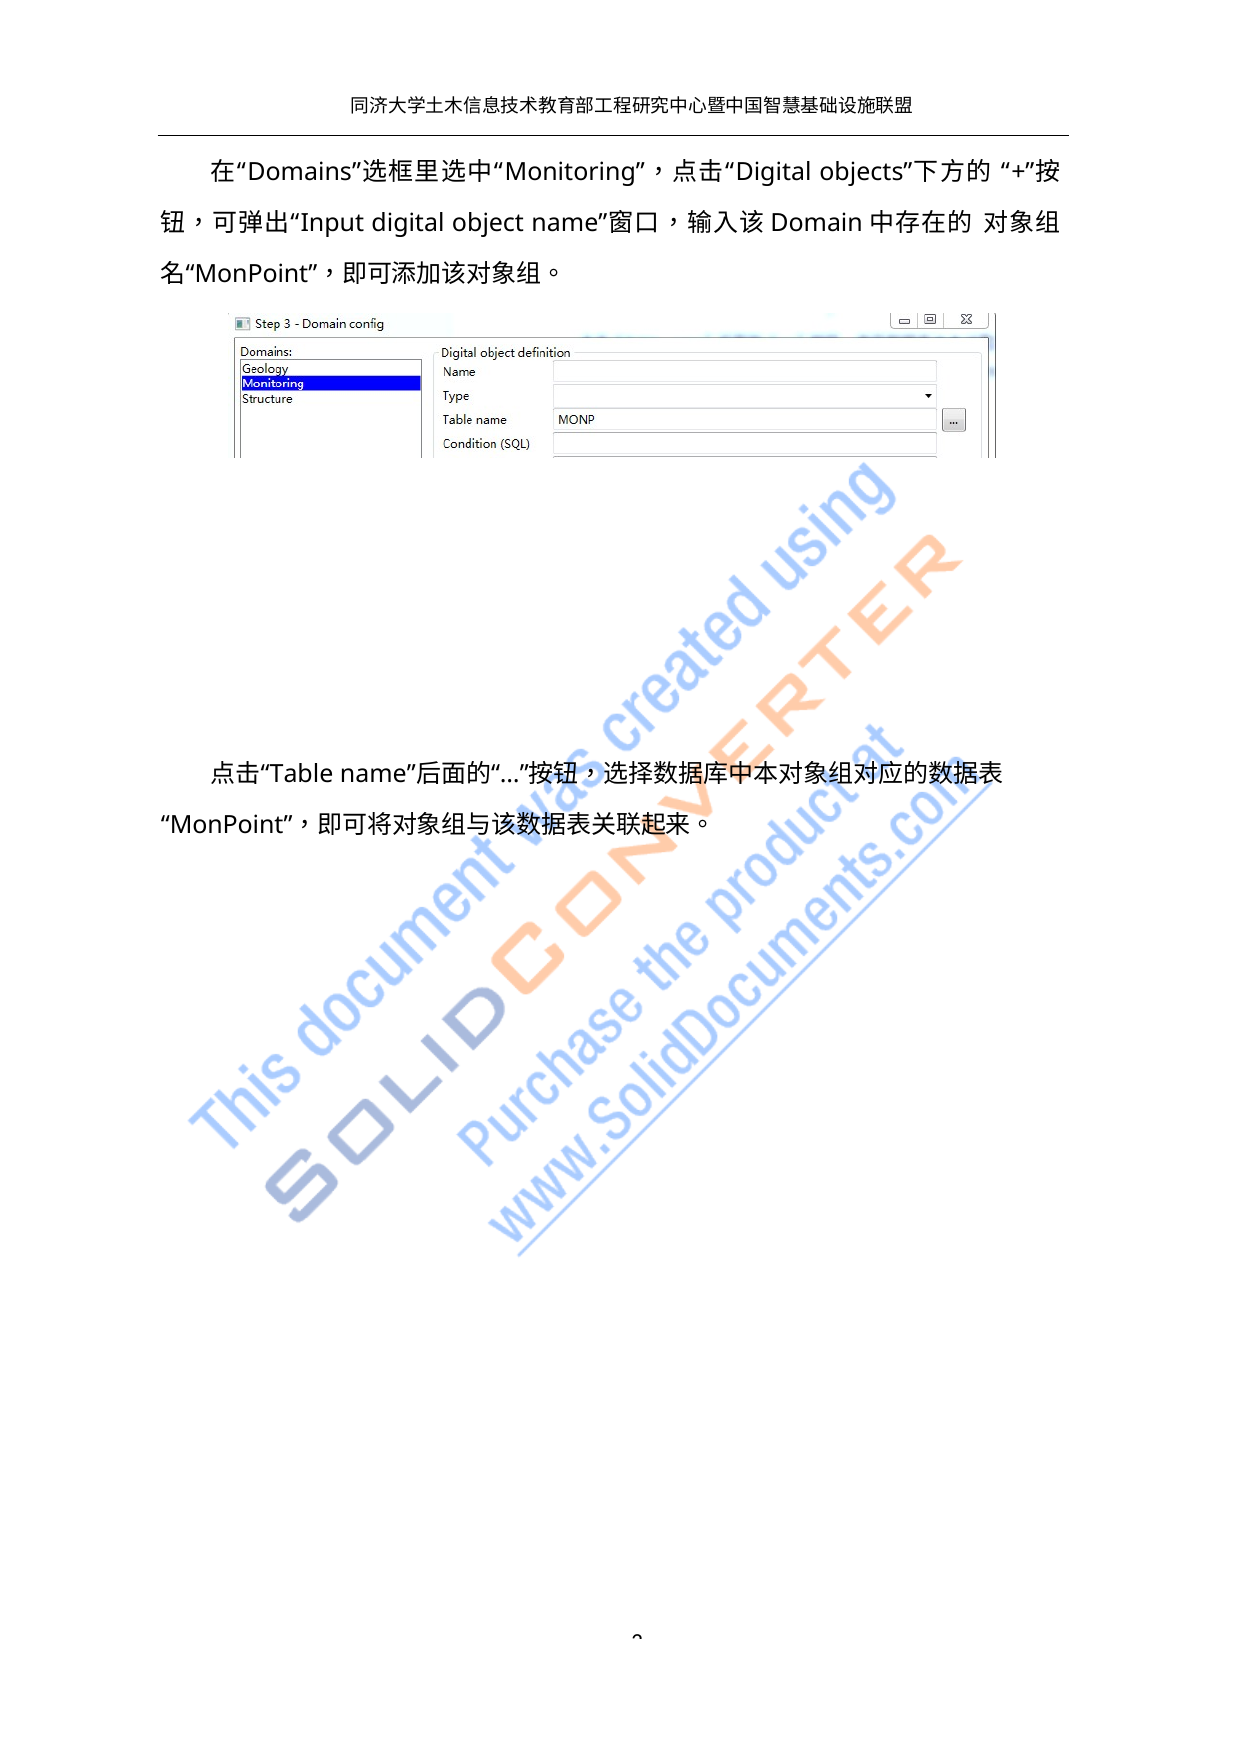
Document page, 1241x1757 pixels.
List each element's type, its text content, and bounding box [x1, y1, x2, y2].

picture [186, 841, 1055, 1297]
picture [186, 313, 1055, 756]
text 在“Domains”选框里选中“Monitoring”，点击“Digital objects”下方的 “+”按钮，可弹出“Input digital object name”窗口，输入该Domain中存在的 对象组名“MonPoint”，即可添加该对象组。 [161, 154, 1061, 290]
text 点击“Table name”后面的“…”按钮，选择数据库中本对象组对应的数据表 “MonPoint”，即可将对象组与该数据表关联起来。 [161, 756, 1071, 841]
